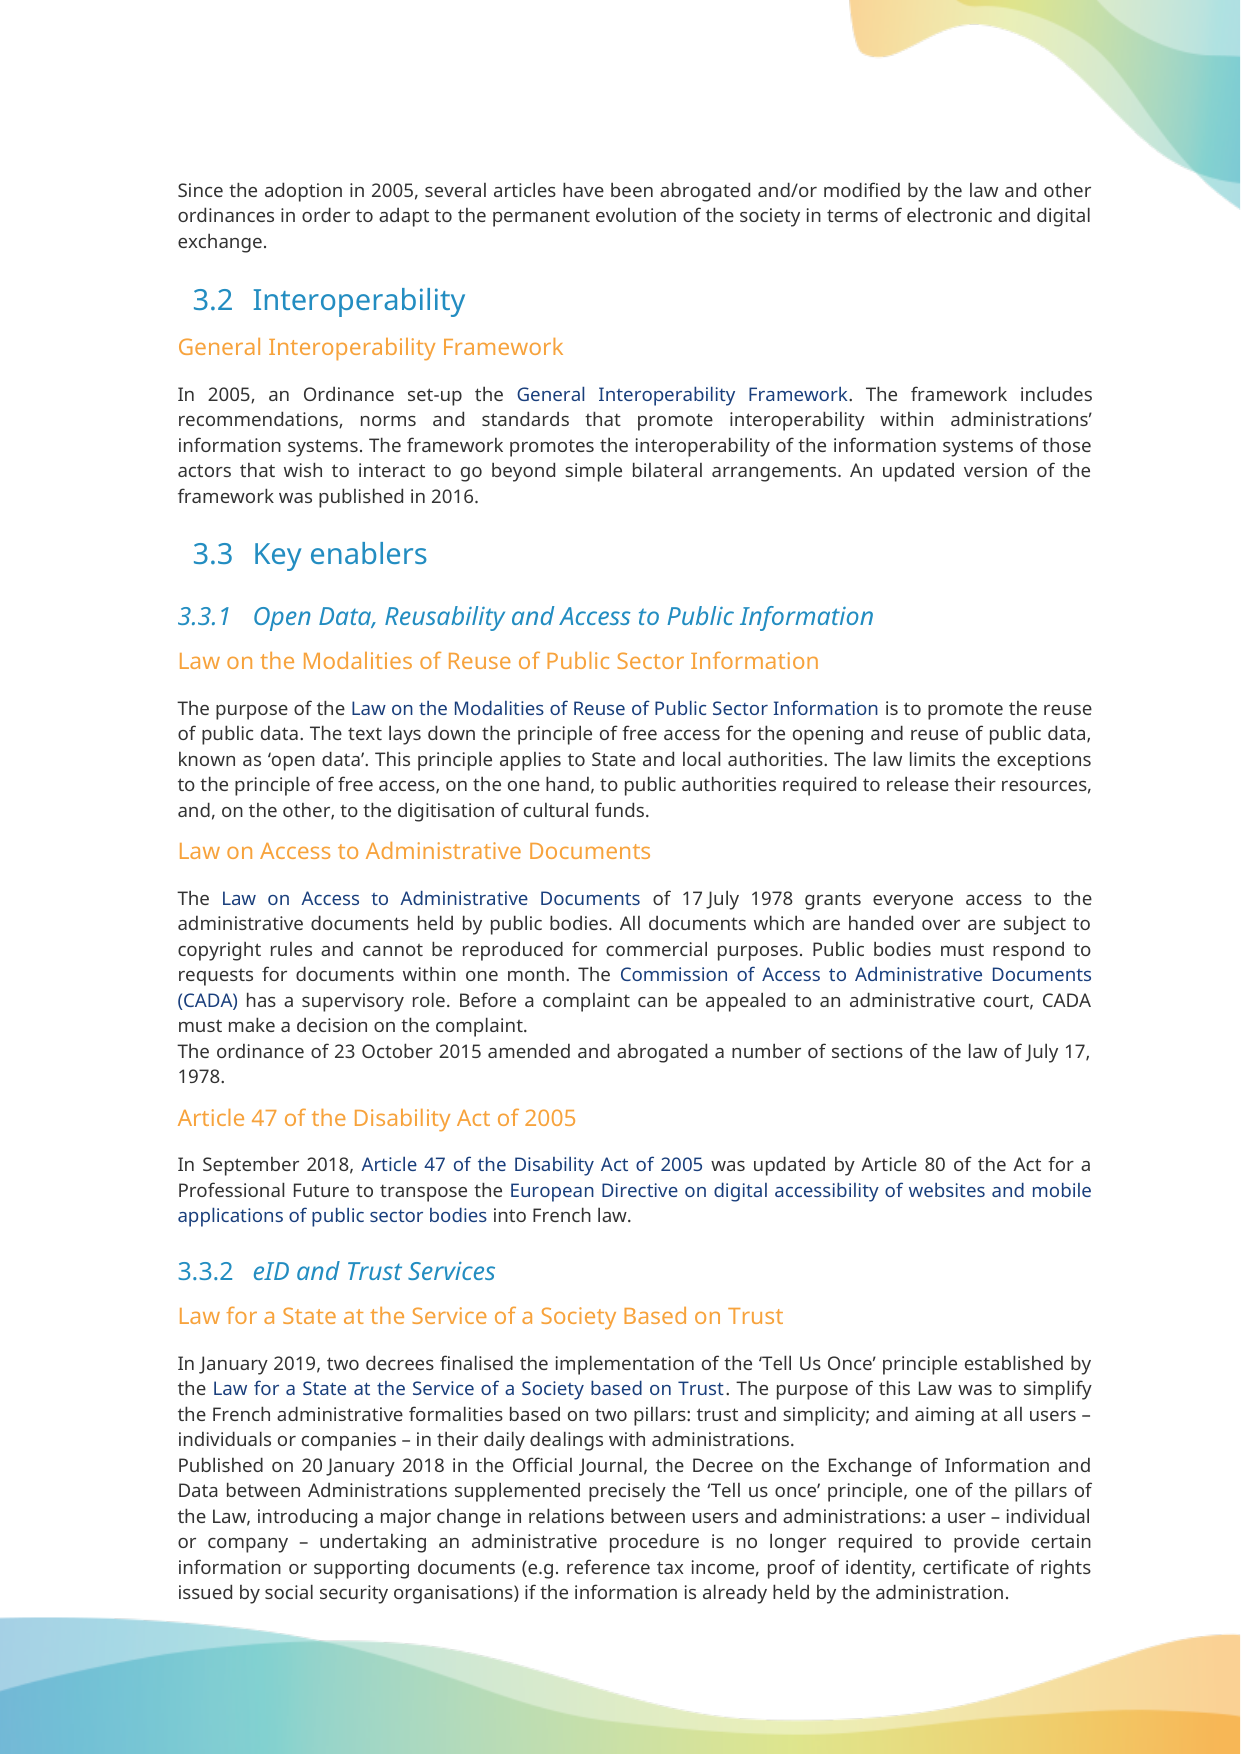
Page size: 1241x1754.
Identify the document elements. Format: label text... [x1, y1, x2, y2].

subtitle Key enablers [192, 534, 1092, 573]
subtitle Open Data, Reusability and Access to Public Information [177, 598, 1092, 632]
text The Law on Access to Administrative Documents of 17 July 1978 grants everyone access to the administrative documents held by public bodies. All documents which are handed over are subject to copyright rules and cannot be reproduced for commercial purposes. Public bodies must respond to requests for documents within one month. The Commission of Access to Administrative Documents (CADA) has a supervisory role. Before a complaint can be appealed to an administrative court, CADA must make a decision on the complaint. [177, 885, 1092, 1038]
text In September 2018, Article 47 of the Disability Act of 2005 was updated by Article 80 of the Act for a Professional Future to transpose the European Directive on digital accessibility of websites and mobile applications of public sector bodies into French law. [177, 1152, 1092, 1228]
text Published on 20 January 2018 in the Official Journal, the Decree on the Exchange of Information and Data between Administrations supplemented precisely the ‘Tell us once’ principle, one of the pillars of the Law, introducing a major change in relations between users and administrations: a user – individual or company – undertaking an administrative procedure is no longer required to provide certain information or supporting documents (e.g. reference tax income, proof of identity, certificate of rights issued by social security organisations) if the information is already held by the administration. [177, 1452, 1092, 1605]
text In 2005, an Ordinance set-up the General Interoperability Framework. The framework includes recommendations, norms and standards that promote interoperability within administrations’ information systems. The framework promotes the interoperability of the information systems of those actors that wish to interact to go beyond simple bilateral arrangements. An updated version of the framework was published in 2016. [177, 381, 1092, 509]
subtitle Law for a State at the Service of a Society Based on Trust [177, 1300, 1092, 1331]
text The purpose of the Law on the Modalities of Reuse of Public Sector Information is to promote the reuse of public data. The text lays down the principle of free access for the opening and reuse of public data, known as ‘open data’. This principle applies to State and local authorities. The law limits the exceptions to the principle of free access, on the one hand, to public authorities required to release their resources, and, on the other, to the digitisation of cultural funds. [177, 695, 1092, 822]
text The ordinance of 23 October 2015 amended and abrogated a number of sections of the law of July 17, 1978. [177, 1038, 1092, 1089]
picture [325, 0, 1241, 213]
text Since the adoption in 2005, several articles have been abrogated and/or modified by the law and other ordinances in order to adapt to the permanent evolution of the society in terms of electronic and digital exchange. [177, 177, 1092, 254]
subtitle Law on Access to Administrative Documents [177, 835, 1092, 866]
subtitle eID and Trust Services [177, 1253, 1092, 1287]
picture [0, 1613, 1241, 1754]
subtitle Law on the Modalities of Reuse of Public Sector Information [177, 645, 1092, 676]
subtitle General Interoperability Framework [177, 331, 1092, 362]
subtitle Interoperability [192, 279, 1092, 318]
subtitle Article 47 of the Disability Act of 2005 [177, 1102, 1092, 1133]
text In January 2019, two decrees finalised the implementation of the ‘Tell Us Once’ principle established by the Law for a State at the Service of a Society based on Trust. The purpose of this Law was to simplify the French administrative formalities based on two pillars: trust and simplicity; and aiming at all users – individuals or companies – in their daily dealings with administrations. [177, 1350, 1092, 1452]
